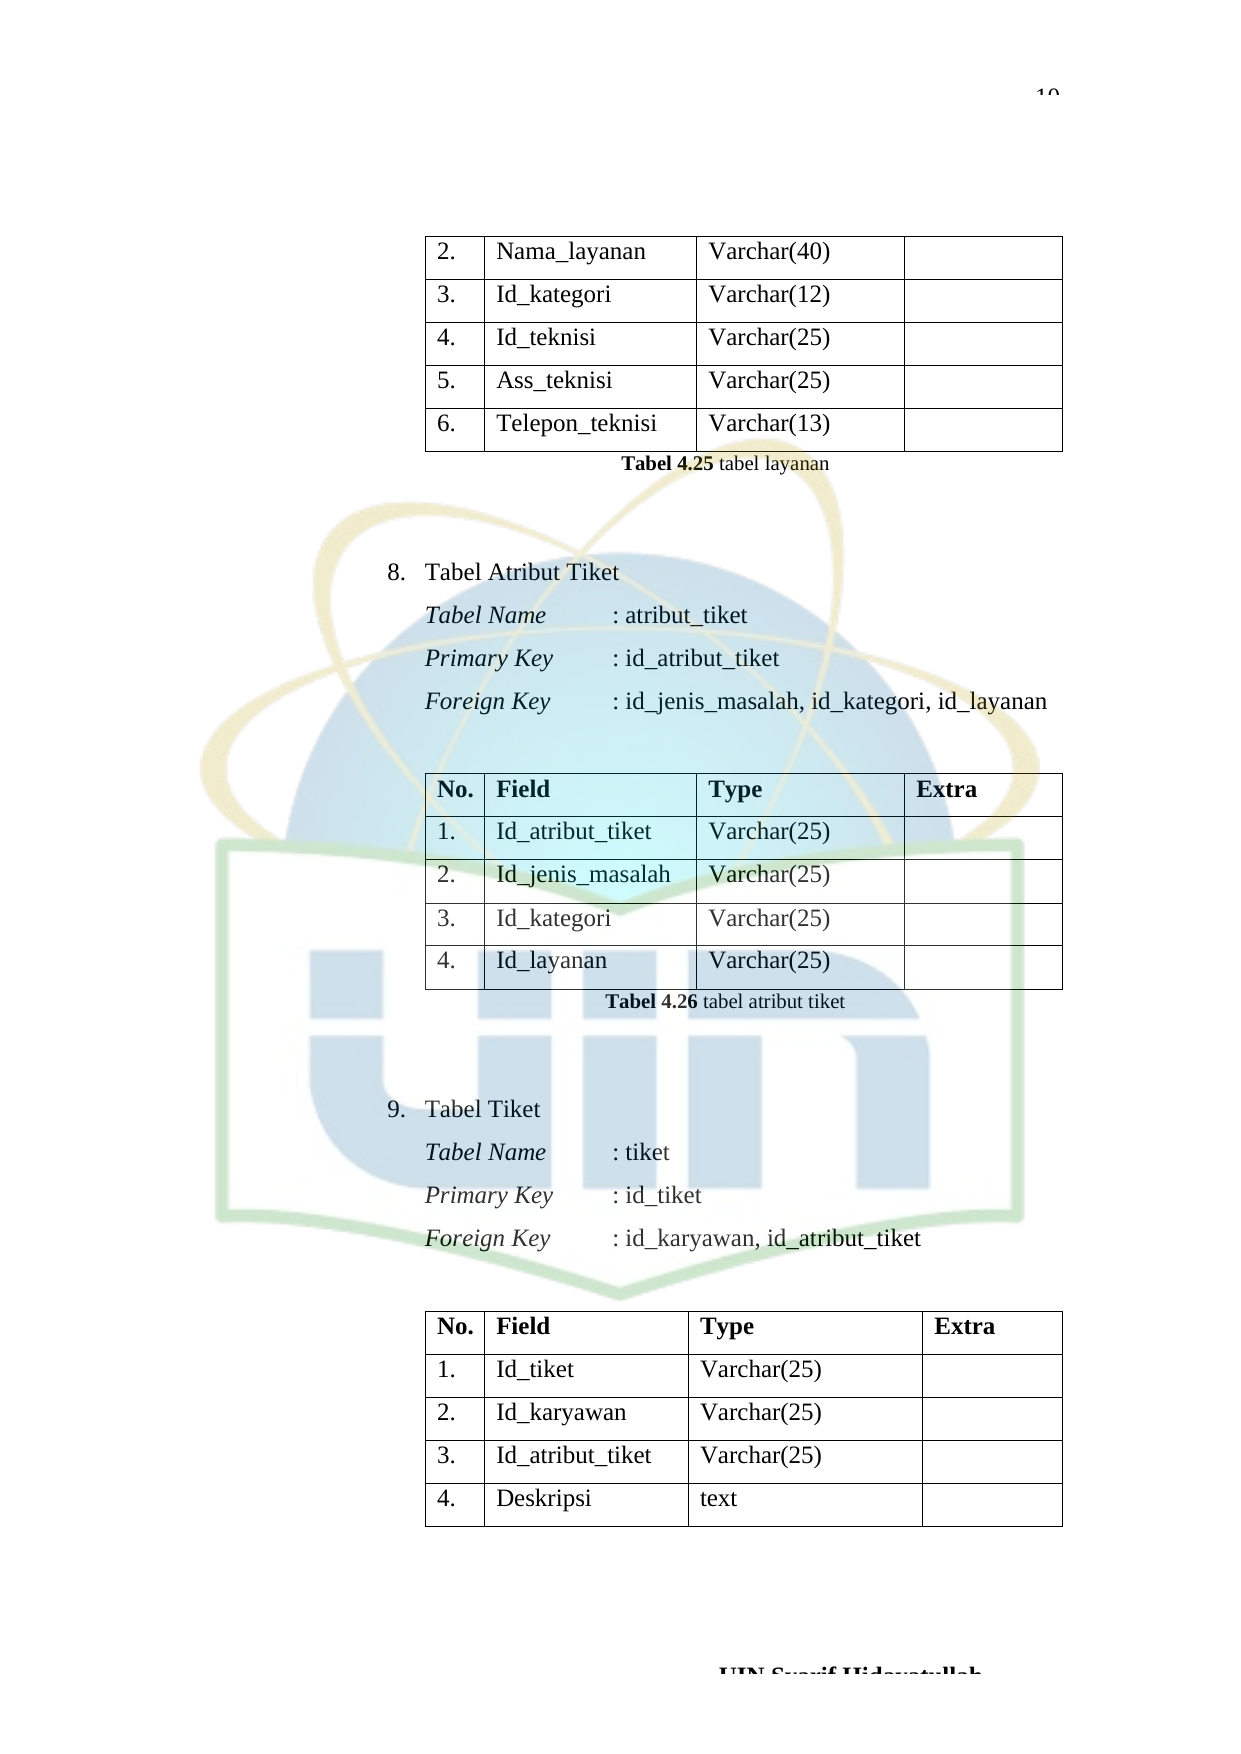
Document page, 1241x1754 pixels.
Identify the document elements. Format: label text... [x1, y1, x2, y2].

table_cell 4. [426, 1484, 484, 1526]
table_cell Ass_teknisi [485, 366, 696, 408]
table_cell Varchar(25) [697, 366, 904, 408]
table_header 2. [426, 237, 484, 279]
table_header Extra [923, 1312, 1062, 1354]
table_header Nama_layanan [485, 237, 696, 279]
table_cell [905, 409, 1062, 430]
table_cell Id_tiket [485, 1355, 688, 1397]
table_cell Id_kategori [485, 280, 696, 322]
table_cell [923, 1398, 1062, 1440]
table_cell Varchar(12) [697, 280, 904, 322]
table_cell 5. [426, 366, 484, 408]
table_header Field [485, 1312, 688, 1354]
table_header Type [689, 1312, 922, 1354]
table_cell 4. [426, 323, 484, 365]
table_cell Varchar(25) [689, 1441, 922, 1483]
table_cell 3. [426, 1441, 484, 1483]
table_cell 3. [426, 280, 484, 322]
table_cell Varchar(13) [697, 409, 904, 430]
table_cell 1. [426, 1355, 484, 1397]
table_cell [905, 323, 1062, 365]
table_cell Telepon_teknisi [485, 409, 696, 430]
table_cell Varchar(25) [689, 1355, 922, 1397]
table_cell text [689, 1484, 922, 1526]
table_cell [905, 366, 1062, 408]
table_cell [905, 280, 1062, 322]
table_cell 2. [426, 1398, 484, 1440]
table_cell [923, 1441, 1062, 1483]
table_cell Id_karyawan [485, 1398, 688, 1440]
table_cell Deskripsi [485, 1484, 688, 1526]
table_header [905, 237, 1062, 279]
table_cell 6. [426, 409, 484, 430]
table_header No. [426, 1312, 484, 1354]
table_cell [923, 1484, 1062, 1526]
table_cell Id_atribut_tiket [485, 1441, 688, 1483]
picture [0, 430, 1241, 1311]
table_cell Varchar(25) [697, 323, 904, 365]
table_header Varchar(40) [697, 237, 904, 279]
table_cell Varchar(25) [689, 1398, 922, 1440]
table_cell Id_teknisi [485, 323, 696, 365]
table_cell [923, 1355, 1062, 1397]
